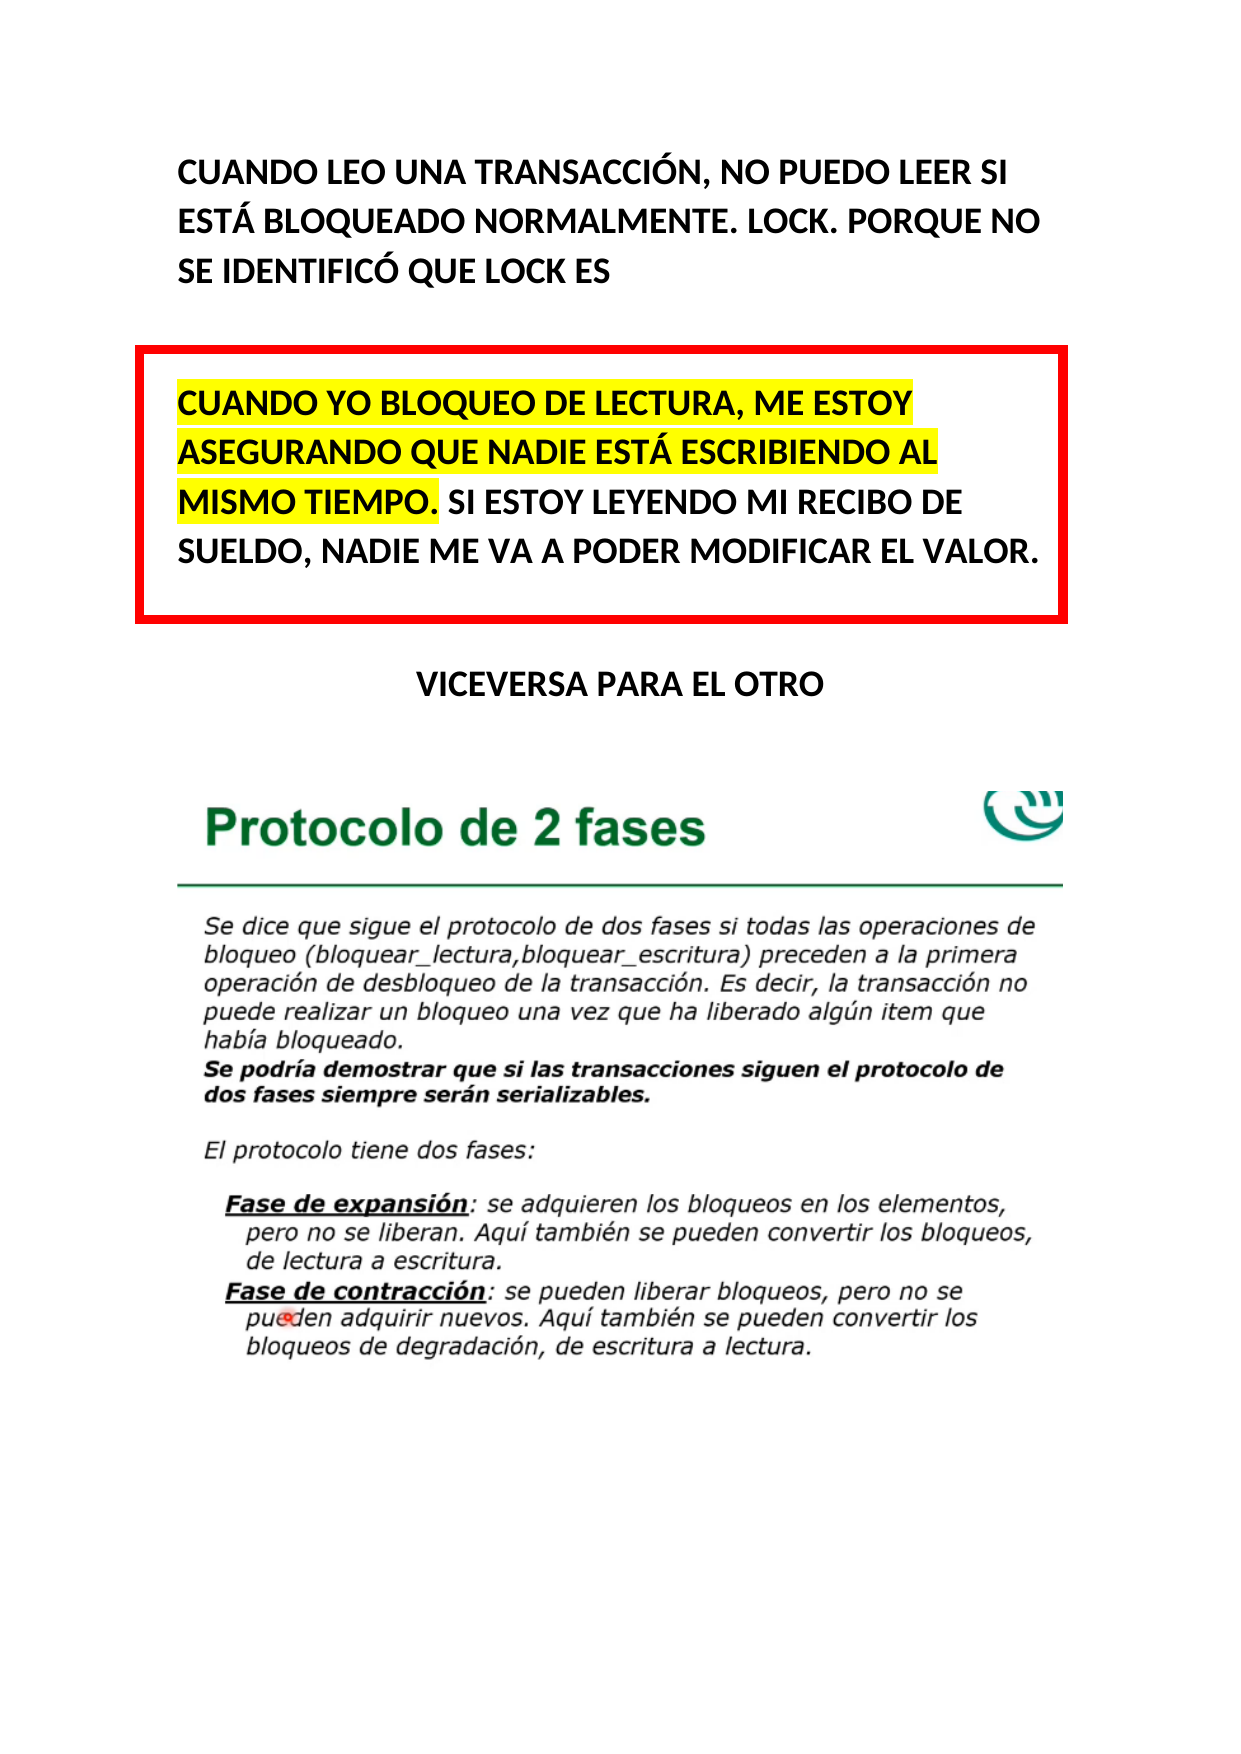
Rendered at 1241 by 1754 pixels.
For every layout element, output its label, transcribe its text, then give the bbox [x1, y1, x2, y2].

text CUANDO YO BLOQUEO DE LECTURA, ME ESTOY ASEGURANDO QUE NADIE ESTÁ ESCRIBIENDO AL MISMO TIEMPO. SI ESTOY LEYENDO MI RECIBO DE SUELDO, NADIE ME VA A PODER MODIFICAR EL VALOR. [177, 379, 1058, 573]
text VICEVERSA PARA EL OTRO [177, 659, 1063, 705]
picture [177, 791, 1063, 1394]
text CUANDO LEO UNA TRANSACCIÓN, NO PUEDO LEER SI ESTÁ BLOQUEADO NORMALMENTE. LOCK. PORQUE NO SE IDENTIFICÓ QUE LOCK ES [177, 148, 1063, 292]
